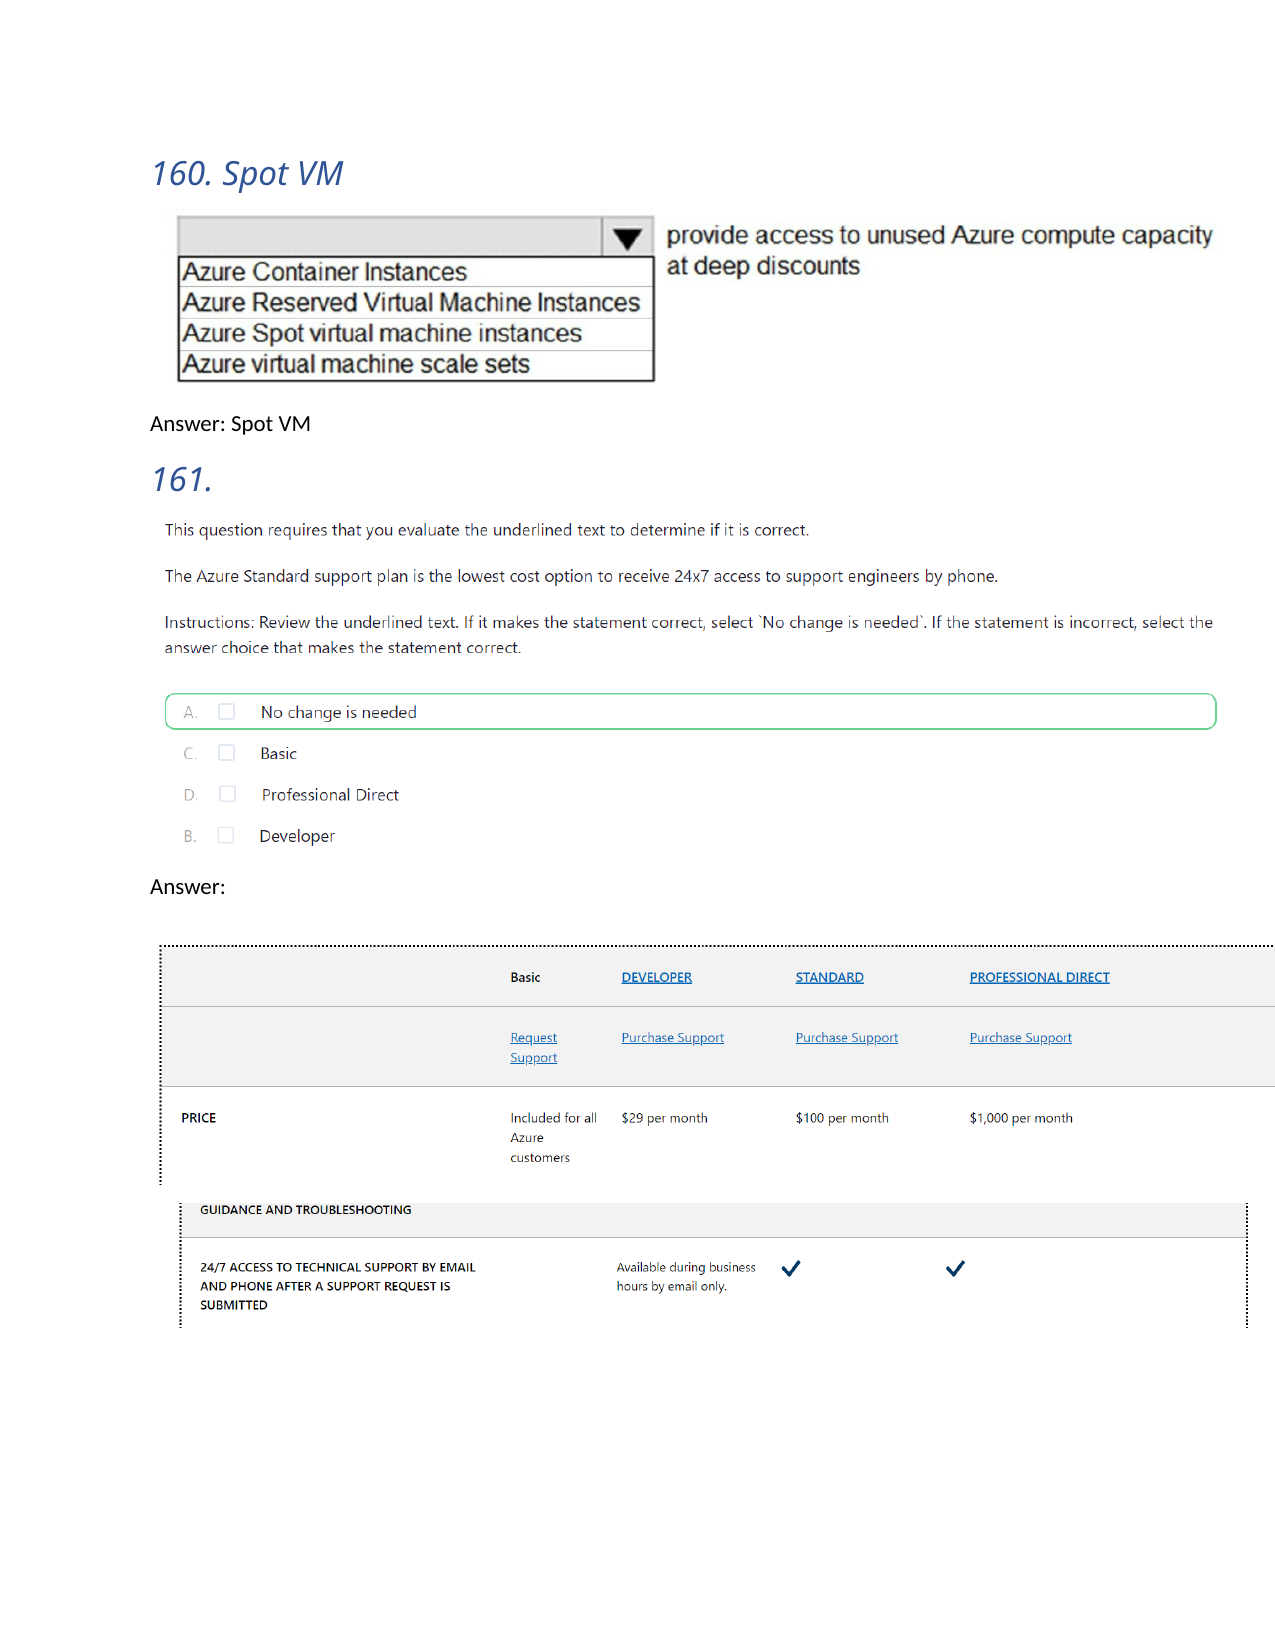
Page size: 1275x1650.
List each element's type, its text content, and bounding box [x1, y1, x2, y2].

text Answer: [150, 872, 1125, 900]
picture [150, 504, 1275, 854]
text Answer: Spot VM [150, 409, 1125, 437]
picture [150, 1203, 1275, 1328]
picture [150, 918, 1275, 1185]
subtitle 160. Spot VM [150, 150, 1125, 195]
picture [150, 198, 1275, 390]
subtitle 161. [150, 456, 1125, 501]
